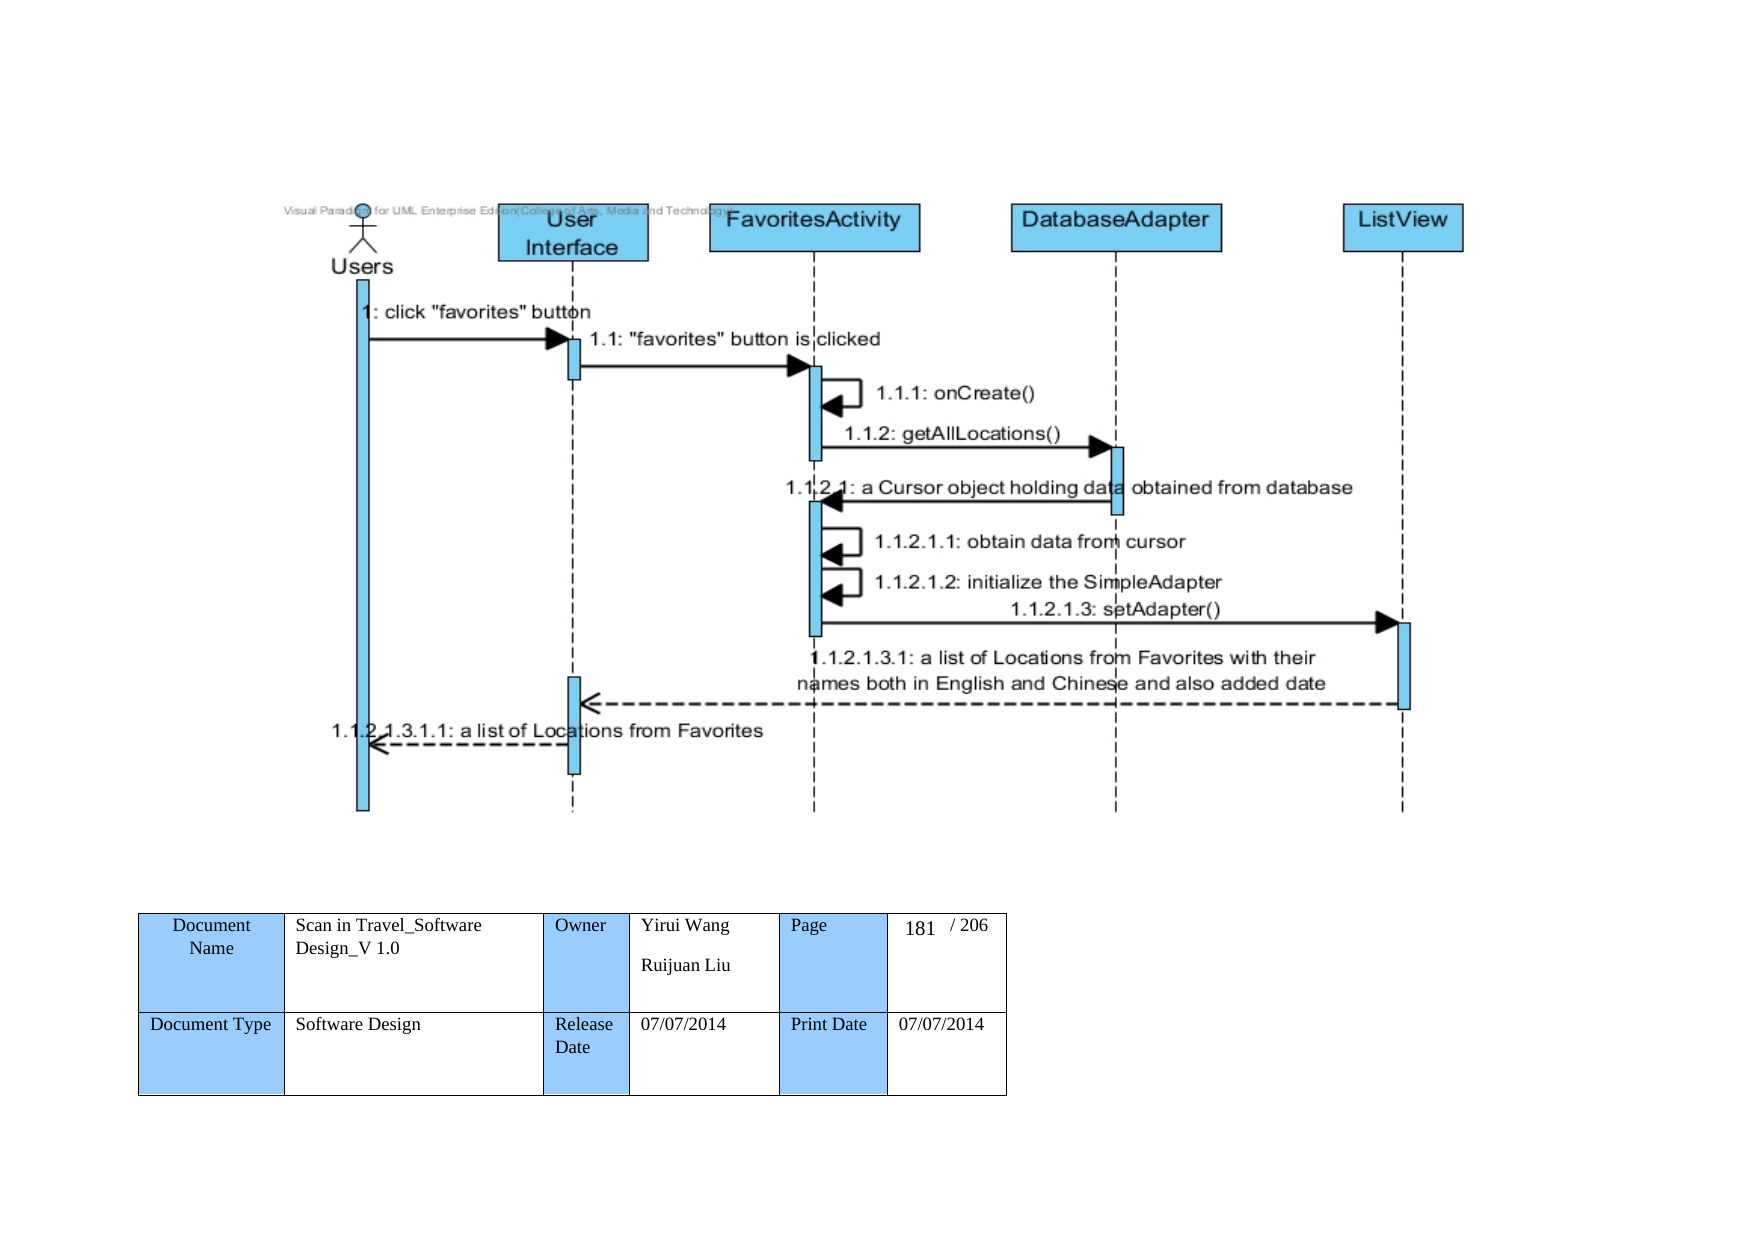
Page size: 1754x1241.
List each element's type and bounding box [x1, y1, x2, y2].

picture [284, 201, 1470, 817]
